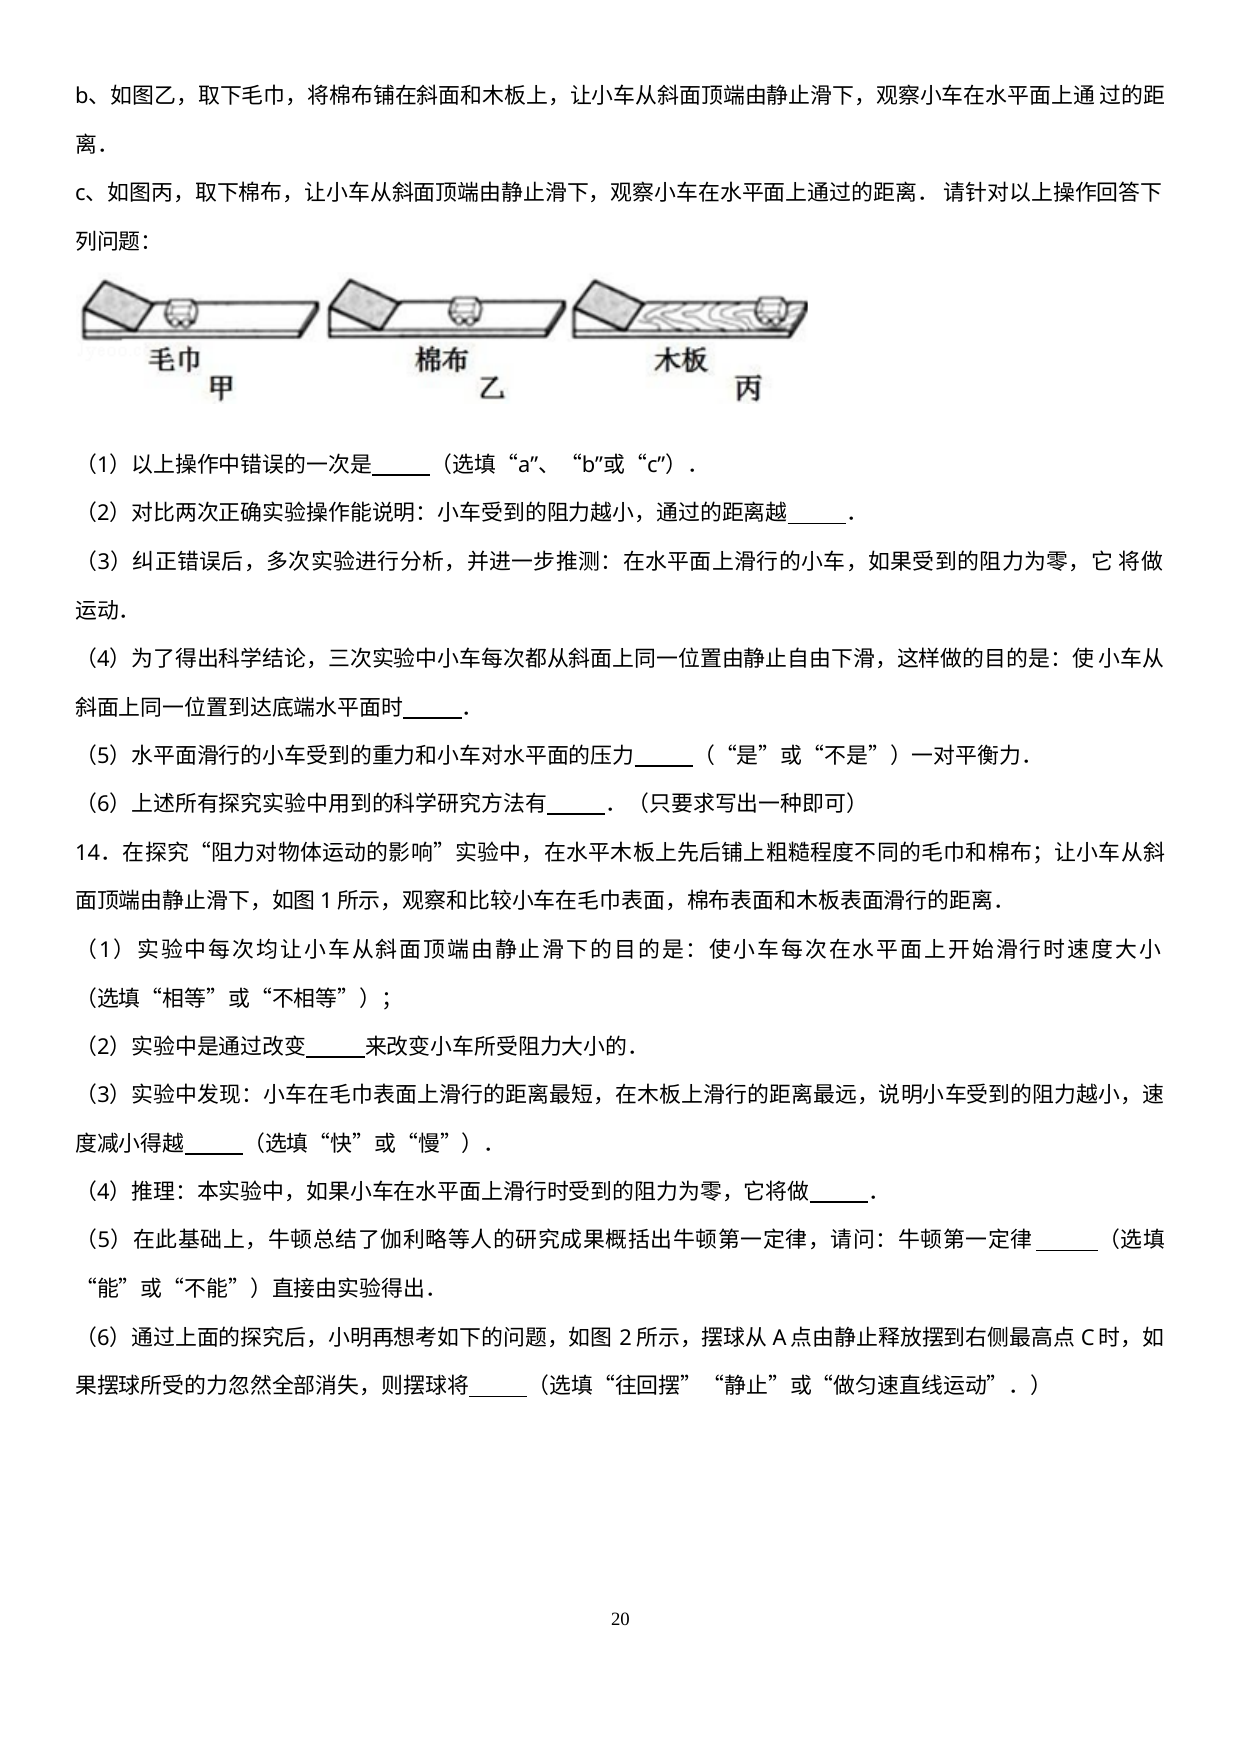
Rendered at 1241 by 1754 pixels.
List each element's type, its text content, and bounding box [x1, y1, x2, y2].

text c、如图丙，取下棉布，让小车从斜面顶端由静止滑下，观察小车在水平面上通过的距离． 请针对以上操作回答下列问题： [75, 174, 1165, 256]
text （5）在此基础上，牛顿总结了伽利略等人的研究成果概括出牛顿第一定律，请问：牛顿第一定律 （选填“能”或“不能”）直接由实验得出． [75, 1222, 1165, 1303]
text b、如图乙，取下毛巾，将棉布铺在斜面和木板上，让小车从斜面顶端由静止滑下，观察小车在水平面上通 过的距离． [75, 77, 1165, 159]
text （2）实验中是通过改变 来改变小车所受阻力大小的． [75, 1028, 1165, 1061]
text （4）推理：本实验中，如果小车在水平面上滑行时受到的阻力为零，它将做 ． [75, 1174, 1165, 1206]
text （3）纠正错误后，多次实验进行分析，并进一步推测：在水平面上滑行的小车，如果受到的阻力为零，它 将做 运动． [75, 543, 1165, 625]
picture [75, 271, 808, 404]
text （6）通过上面的探究后，小明再想考如下的问题，如图2所示，摆球从A点由静止释放摆到右侧最高点C时，如果摆球所受的力忽然全部消失，则摆球将 （选填“往回摆”“静止”或“做匀速直线运动”．） [75, 1319, 1165, 1401]
text （1）实验中每次均让小车从斜面顶端由静止滑下的目的是：使小车每次在水平面上开始滑行时速度大小 （选填“相等”或“不相等”）； [75, 931, 1165, 1013]
text （5）水平面滑行的小车受到的重力和小车对水平面的压力 （“是”或“不是”）一对平衡力． [75, 738, 1165, 770]
text （4）为了得出科学结论，三次实验中小车每次都从斜面上同一位置由静止自由下滑，这样做的目的是：使 小车从斜面上同一位置到达底端水平面时 ． [75, 641, 1165, 722]
text 14．在探究“阻力对物体运动的影响”实验中，在水平木板上先后铺上粗糙程度不同的毛巾和棉布；让小车从斜面顶端由静止滑下，如图1所示，观察和比较小车在毛巾表面，棉布表面和木板表面滑行的距离． [75, 834, 1165, 916]
text （2）对比两次正确实验操作能说明：小车受到的阻力越小，通过的距离越 ． [75, 495, 1165, 528]
text （6）上述所有探究实验中用到的科学研究方法有 ．（只要求写出一种即可） [75, 786, 1165, 818]
text （3）实验中发现：小车在毛巾表面上滑行的距离最短，在木板上滑行的距离最远，说明小车受到的阻力越小，速度减小得越 （选填“快”或“慢”）． [75, 1077, 1165, 1158]
text （1）以上操作中错误的一次是 （选填“a”、“b”或“c”）． [75, 447, 1165, 479]
